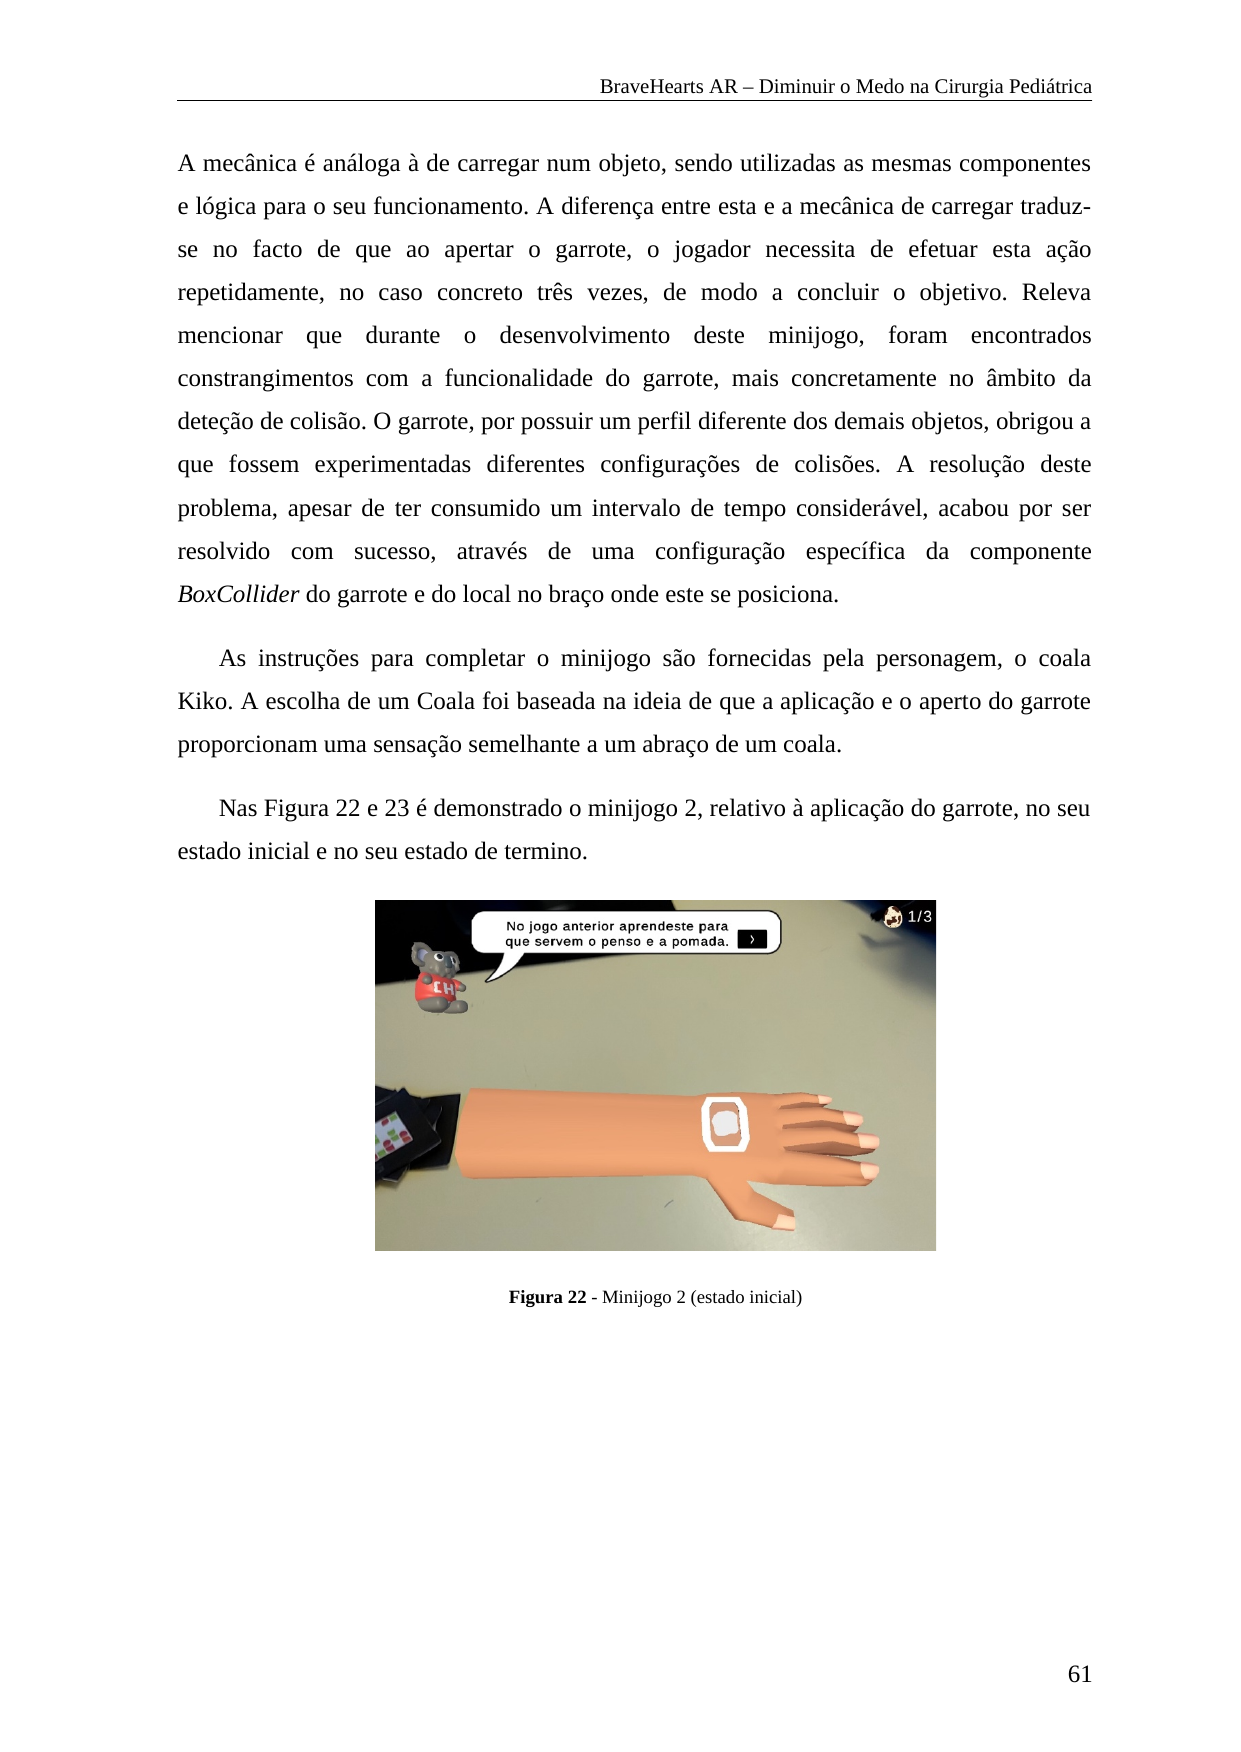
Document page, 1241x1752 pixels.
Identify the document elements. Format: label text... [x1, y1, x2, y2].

picture [375, 900, 937, 1251]
text Nas Figura 22 e 23 é demonstrado o minijogo 2, relativo à aplicação do garrote, no seu estado inicial e no seu estado de termino. [177, 793, 1092, 865]
text Figura 22 - Minijogo 2 (estado inicial) [177, 1286, 1092, 1308]
text As instruções para completar o minijogo são fornecidas pela personagem, o coala Kiko. A escolha de um Coala foi baseada na ideia de que a aplicação e o aperto do garrote proporcionam uma sensação semelhante a um abraço de um coala. [177, 643, 1092, 758]
